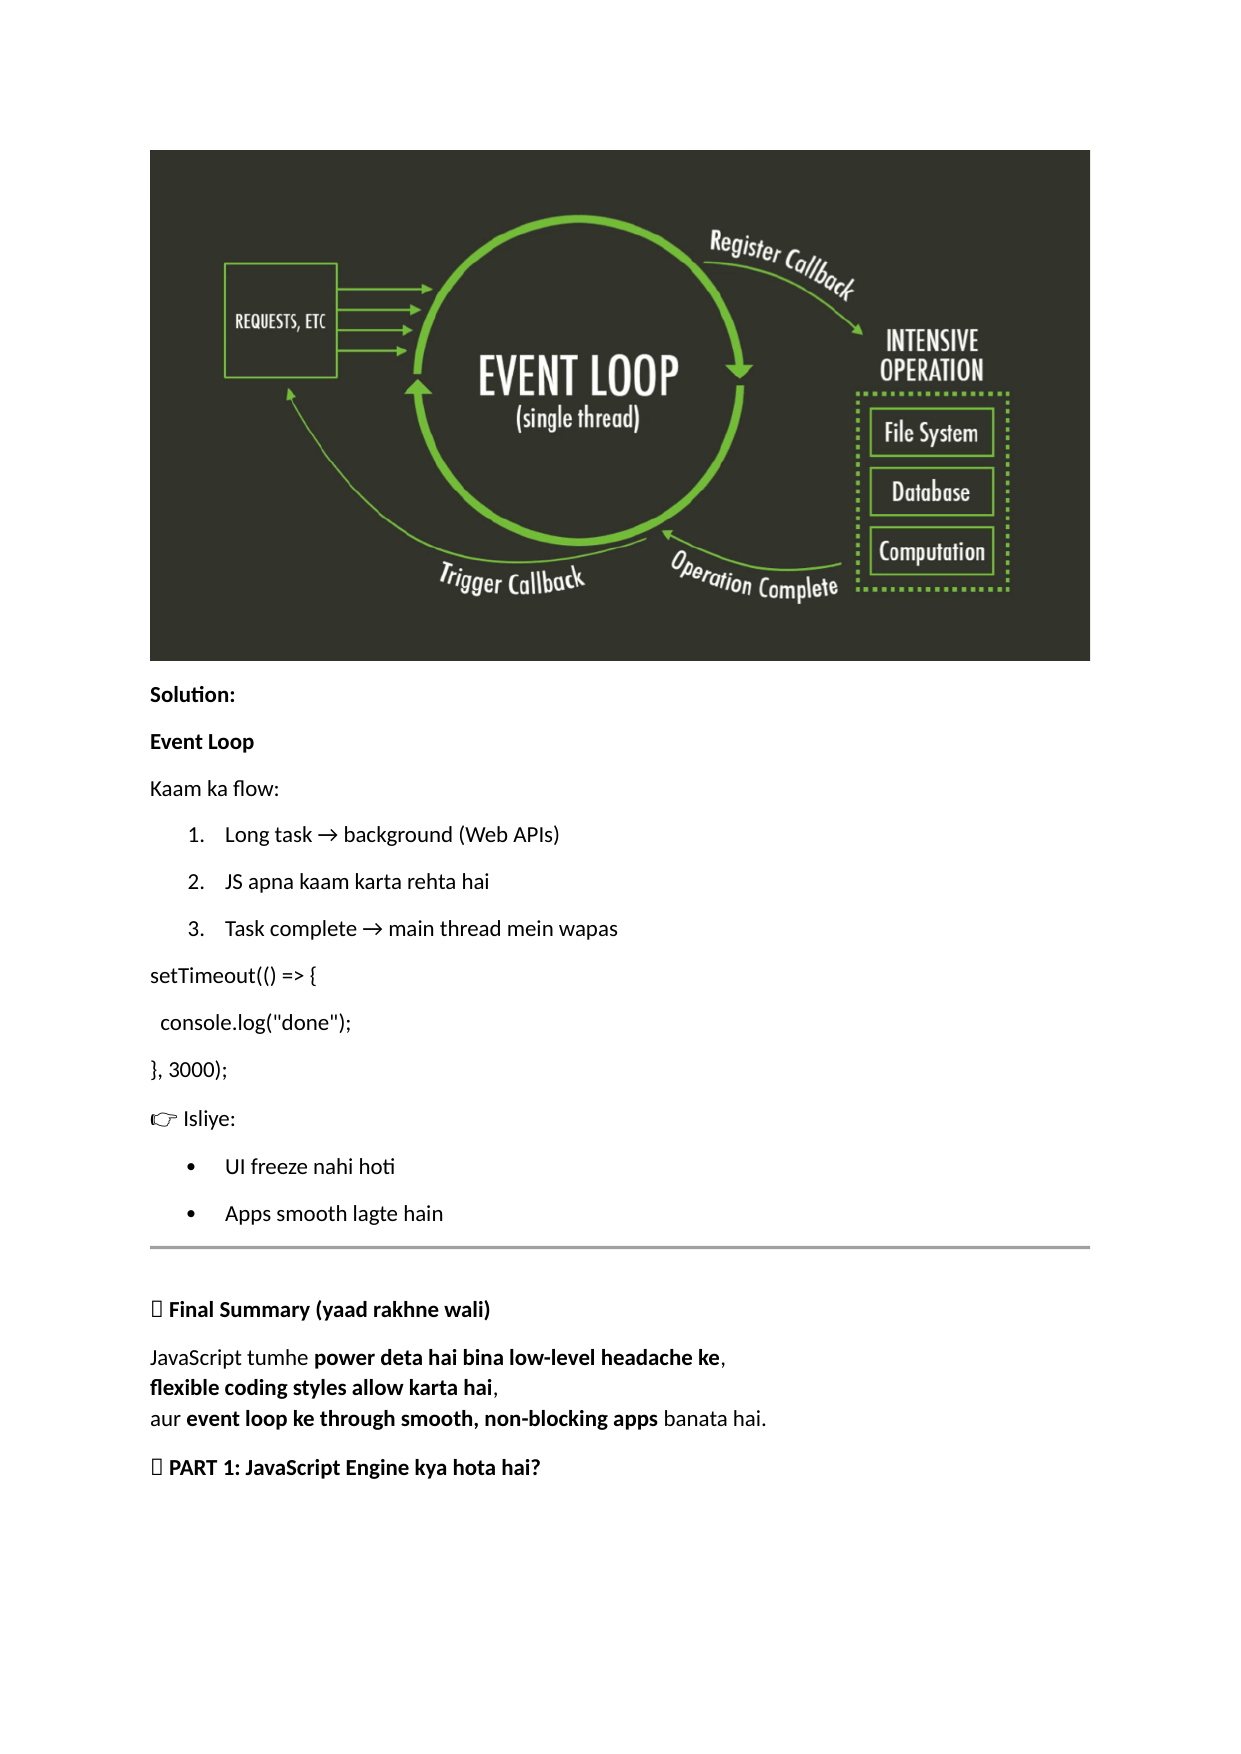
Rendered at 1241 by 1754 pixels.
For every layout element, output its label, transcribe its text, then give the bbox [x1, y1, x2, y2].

text Event Loop [150, 727, 1090, 755]
list UI freeze nahi hoti [187, 1152, 1090, 1180]
text Solution: [150, 680, 1090, 708]
list Apps smooth lagte hain [187, 1199, 1090, 1227]
list Long task → background (Web APIs) [187, 821, 1090, 848]
text 👉 Isliye: [150, 1102, 1090, 1133]
text 🧠 PART 1: JavaScript Engine kya hota hai? [150, 1451, 1090, 1482]
text JavaScript tumhe power deta hai bina low-level headache ke, flexible coding styles allow karta hai, aur event loop ke through smooth, non-blocking apps banata hai. [150, 1343, 1090, 1432]
text console.log("done"); [150, 1008, 1090, 1036]
list Task complete → main thread mein wapas [187, 914, 1090, 942]
text Kaam ka flow: [150, 774, 1090, 802]
text 🧠 Final Summary (yaad rakhne wali) [150, 1293, 1090, 1324]
picture [150, 150, 1091, 661]
list JS apna kaam karta rehta hai [187, 867, 1090, 895]
text setTimeout(() => { [150, 961, 1090, 989]
text }, 3000); [150, 1055, 1090, 1083]
